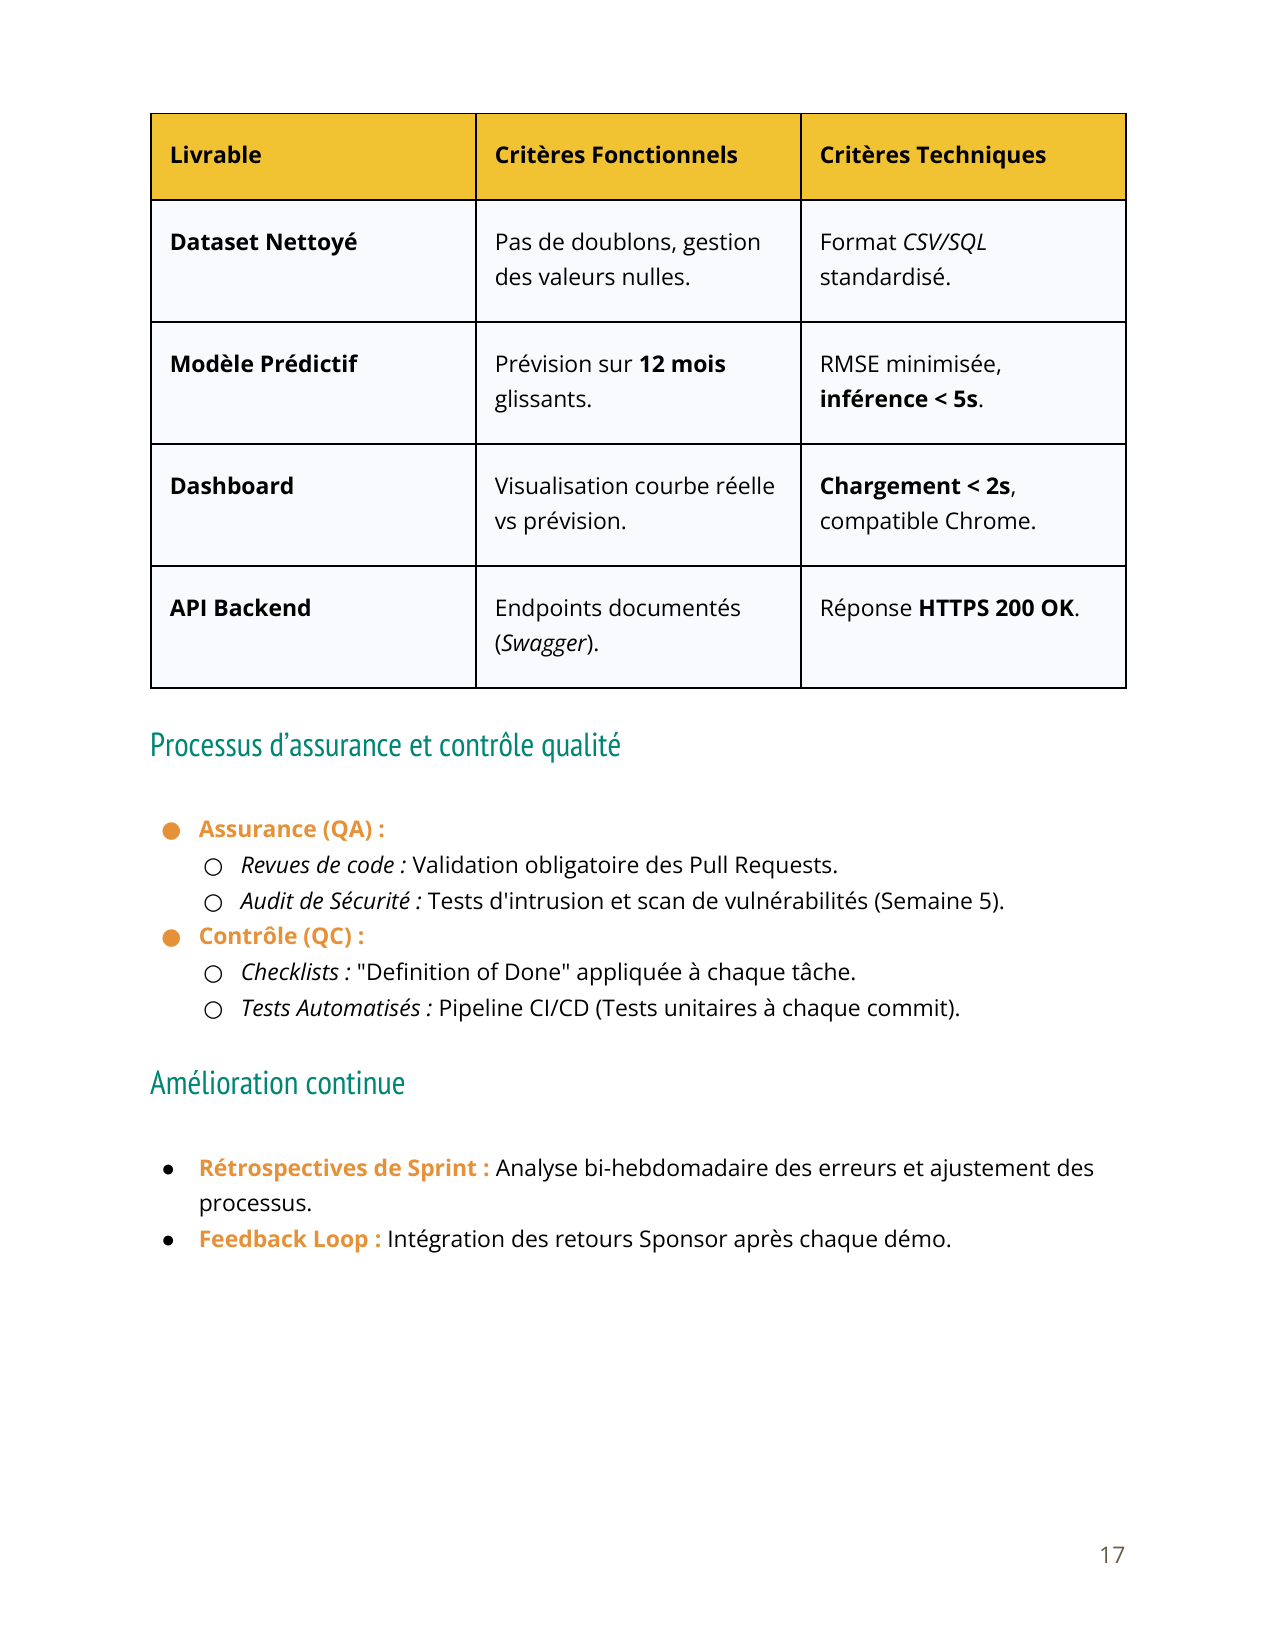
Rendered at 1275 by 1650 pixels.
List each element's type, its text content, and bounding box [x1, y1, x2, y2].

table_cell Modèle Prédictif [152, 323, 475, 443]
subtitle Processus d’assurance et contrôle qualité [150, 722, 1125, 765]
table_cell Prévision sur 12 mois glissants. [477, 323, 800, 443]
table_header Critères Techniques [802, 114, 1125, 199]
table_cell Endpoints documentés (Swagger). [477, 567, 800, 687]
table_cell Format CSV/SQL standardisé. [802, 201, 1125, 321]
table_cell Visualisation courbe réelle vs prévision. [477, 445, 800, 565]
table_cell Pas de doublons, gestion des valeurs nulles. [477, 201, 800, 321]
list Revues de code : Validation obligatoire des Pull Requests. [203, 849, 1125, 880]
table_cell RMSE minimisée, inférence < 5s. [802, 323, 1125, 443]
list Feedback Loop : Intégration des retours Sponsor après chaque démo. [161, 1223, 1125, 1254]
list Audit de Sécurité : Tests d'intrusion et scan de vulnérabilités (Semaine 5). [203, 885, 1125, 916]
subtitle Amélioration continue [150, 1061, 1125, 1104]
table_cell Réponse HTTPS 200 OK. [802, 567, 1125, 687]
list Tests Automatisés : Pipeline CI/CD (Tests unitaires à chaque commit). [203, 992, 1125, 1023]
list Checklists : "Definition of Done" appliquée à chaque tâche. [203, 956, 1125, 987]
list Rétrospectives de Sprint : Analyse bi-hebdomadaire des erreurs et ajustement des processus. [161, 1152, 1125, 1219]
list Assurance (QA) : [161, 813, 1125, 845]
table_cell Dashboard [152, 445, 475, 565]
table_cell Dataset Nettoyé [152, 201, 475, 321]
table_cell Chargement < 2s, compatible Chrome. [802, 445, 1125, 565]
table_header Livrable [152, 114, 475, 199]
list Contrôle (QC) : [161, 920, 1125, 952]
table_cell API Backend [152, 567, 475, 687]
table_header Critères Fonctionnels [477, 114, 800, 199]
